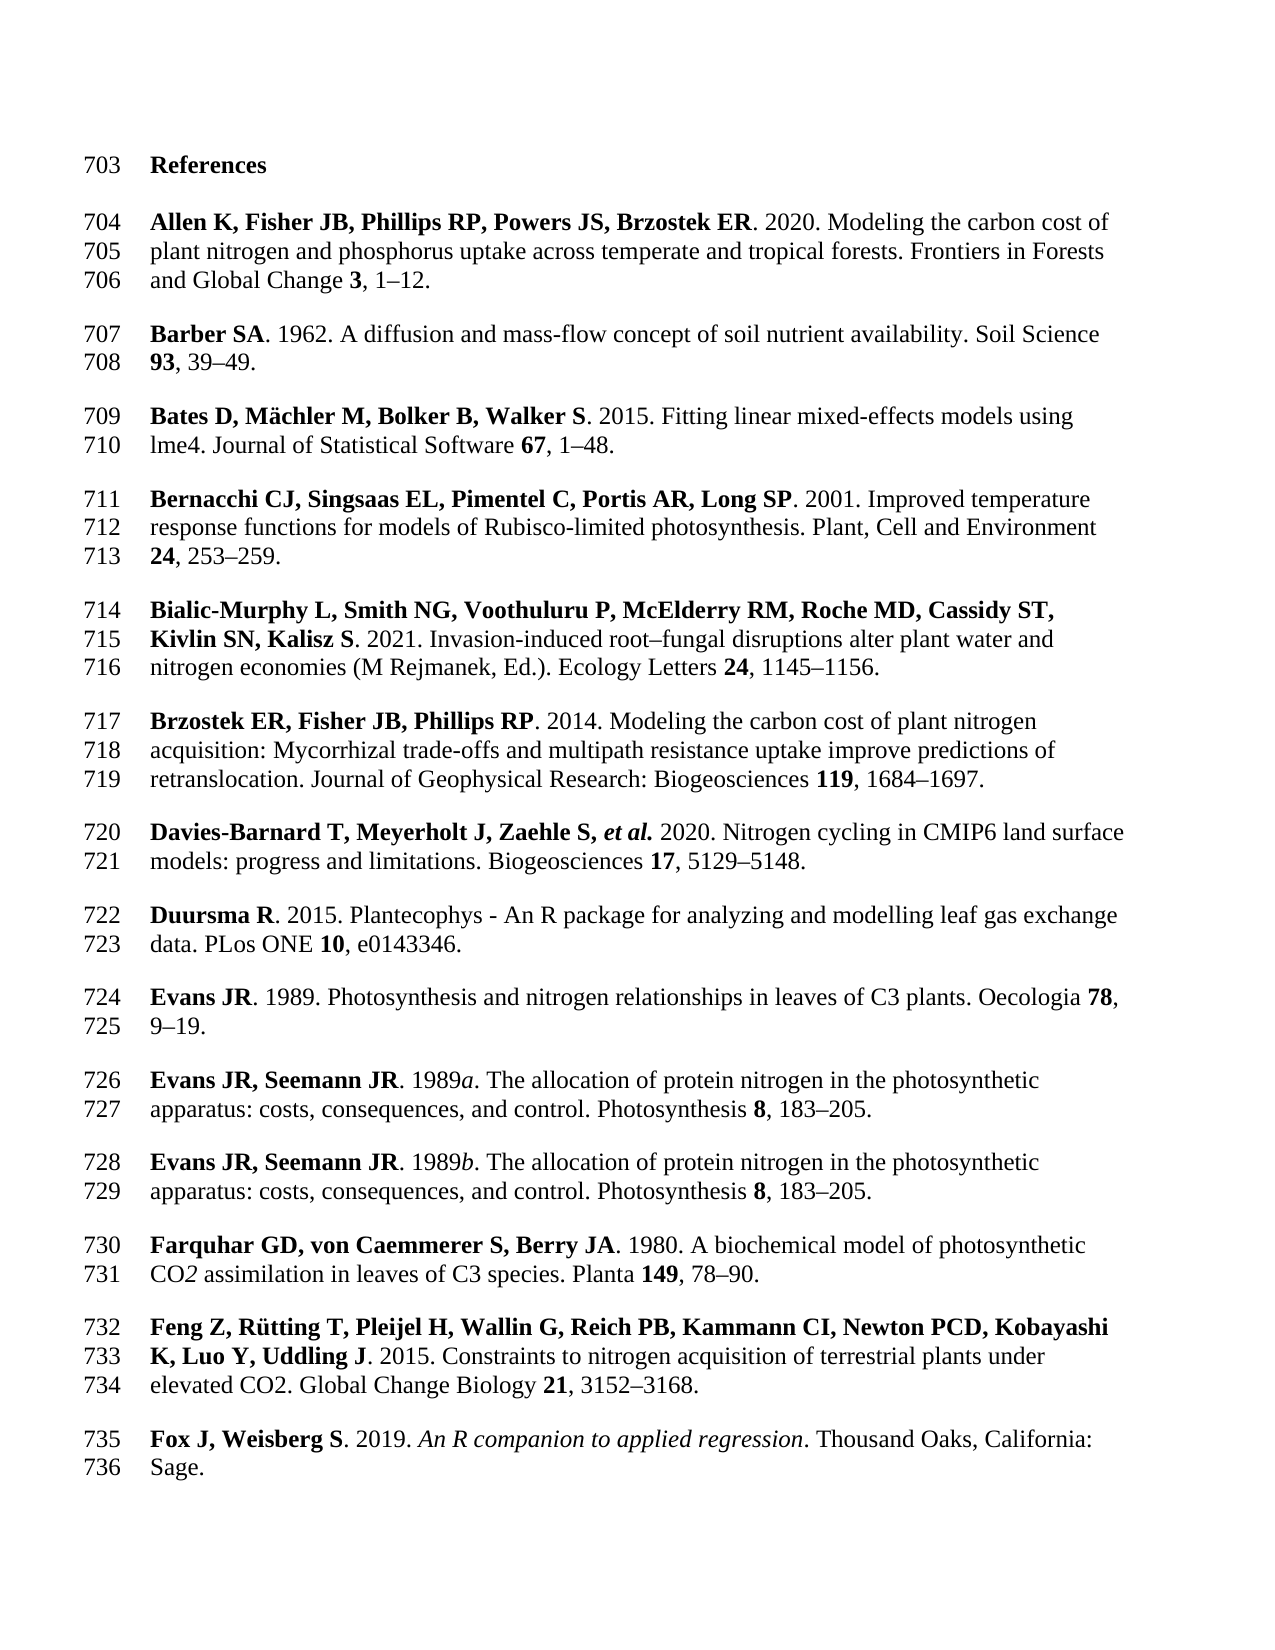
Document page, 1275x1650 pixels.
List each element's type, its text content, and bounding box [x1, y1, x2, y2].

text Bialic‐Murphy L, Smith NG, Voothuluru P, McElderry RM, Roche MD, Cassidy ST, Kivlin SN, Kalisz S. 2021. Invasion‐induced root–fungal disruptions alter plant water and nitrogen economies (M Rejmanek, Ed.). Ecology Letters 24, 1145–1156. [150, 595, 1125, 681]
text Evans JR, Seemann JR. 1989a. The allocation of protein nitrogen in the photosynthetic apparatus: costs, consequences, and control. Photosynthesis 8, 183–205. [150, 1065, 1125, 1122]
text Barber SA. 1962. A diffusion and mass-flow concept of soil nutrient availability. Soil Science 93, 39–49. [150, 319, 1125, 376]
text Feng Z, Rütting T, Pleijel H, Wallin G, Reich PB, Kammann CI, Newton PCD, Kobayashi K, Luo Y, Uddling J. 2015. Constraints to nitrogen acquisition of terrestrial plants under elevated CO2. Global Change Biology 21, 3152–3168. [150, 1312, 1125, 1399]
text Farquhar GD, von Caemmerer S, Berry JA. 1980. A biochemical model of photosynthetic CO2 assimilation in leaves of C3 species. Planta 149, 78–90. [150, 1230, 1125, 1287]
text Duursma R. 2015. Plantecophys - An R package for analyzing and modelling leaf gas exchange data. PLos ONE 10, e0143346. [150, 900, 1125, 957]
text Bates D, Mächler M, Bolker B, Walker S. 2015. Fitting linear mixed-effects models using lme4. Journal of Statistical Software 67, 1–48. [150, 401, 1125, 459]
text Brzostek ER, Fisher JB, Phillips RP. 2014. Modeling the carbon cost of plant nitrogen acquisition: Mycorrhizal trade-offs and multipath resistance uptake improve predictions of retranslocation. Journal of Geophysical Research: Biogeosciences 119, 1684–1697. [150, 706, 1125, 792]
text Fox J, Weisberg S. 2019. An R companion to applied regression. Thousand Oaks, California: Sage. [150, 1424, 1125, 1481]
text Allen K, Fisher JB, Phillips RP, Powers JS, Brzostek ER. 2020. Modeling the carbon cost of plant nitrogen and phosphorus uptake across temperate and tropical forests. Frontiers in Forests and Global Change 3, 1–12. [150, 207, 1125, 294]
text References [150, 150, 1125, 179]
text Davies-Barnard T, Meyerholt J, Zaehle S, et al. 2020. Nitrogen cycling in CMIP6 land surface models: progress and limitations. Biogeosciences 17, 5129–5148. [150, 817, 1125, 875]
text Bernacchi CJ, Singsaas EL, Pimentel C, Portis AR, Long SP. 2001. Improved temperature response functions for models of Rubisco-limited photosynthesis. Plant, Cell and Environment 24, 253–259. [150, 484, 1125, 570]
text Evans JR. 1989. Photosynthesis and nitrogen relationships in leaves of C3 plants. Oecologia 78, 9–19. [150, 982, 1125, 1040]
text Evans JR, Seemann JR. 1989b. The allocation of protein nitrogen in the photosynthetic apparatus: costs, consequences, and control. Photosynthesis 8, 183–205. [150, 1147, 1125, 1205]
